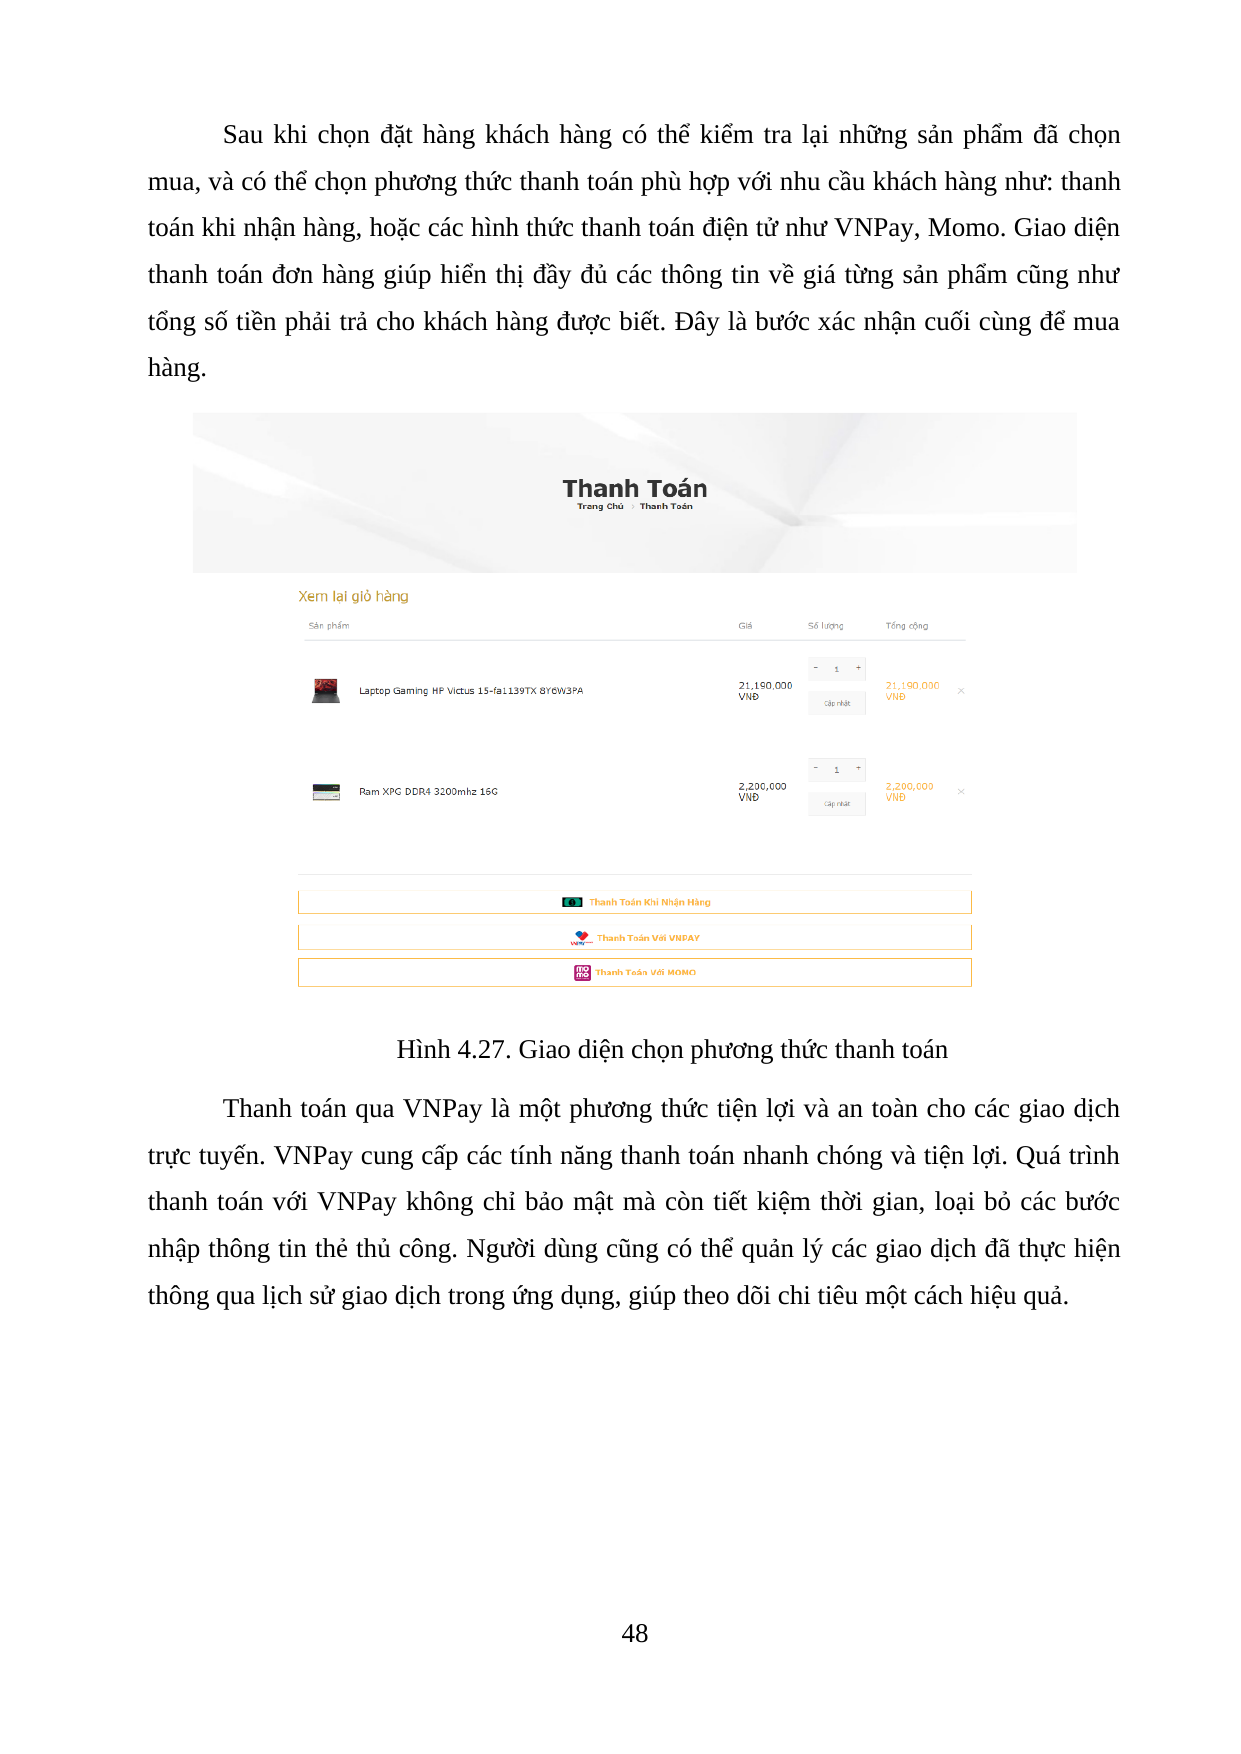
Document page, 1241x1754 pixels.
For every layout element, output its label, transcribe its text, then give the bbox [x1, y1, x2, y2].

text Thanh toán qua VNPay là một phương thức tiện lợi và an toàn cho các giao dịch trực tuyến. VNPay cung cấp các tính năng thanh toán nhanh chóng và tiện lợi. Quá trình thanh toán với VNPay không chỉ bảo mật mà còn tiết kiệm thời gian, loại bỏ các bước nhập thông tin thẻ thủ công. Người dùng cũng có thể quản lý các giao dịch đã thực hiện thông qua lịch sử giao dịch trong ứng dụng, giúp theo dõi chi tiêu một cách hiệu quả. [148, 1092, 1122, 1310]
text Sau khi chọn đặt hàng khách hàng có thể kiểm tra lại những sản phẩm đã chọn mua, và có thể chọn phương thức thanh toán phù hợp với nhu cầu khách hàng như: thanh toán khi nhận hàng, hoặc các hình thức thanh toán điện tử như VNPay, Momo. Giao diện thanh toán đơn hàng giúp hiển thị đầy đủ các thông tin về giá từng sản phẩm cũng như tổng số tiền phải trả cho khách hàng được biết. Đây là bước xác nhận cuối cùng để mua hàng. [148, 118, 1122, 383]
picture [192, 410, 1077, 1006]
